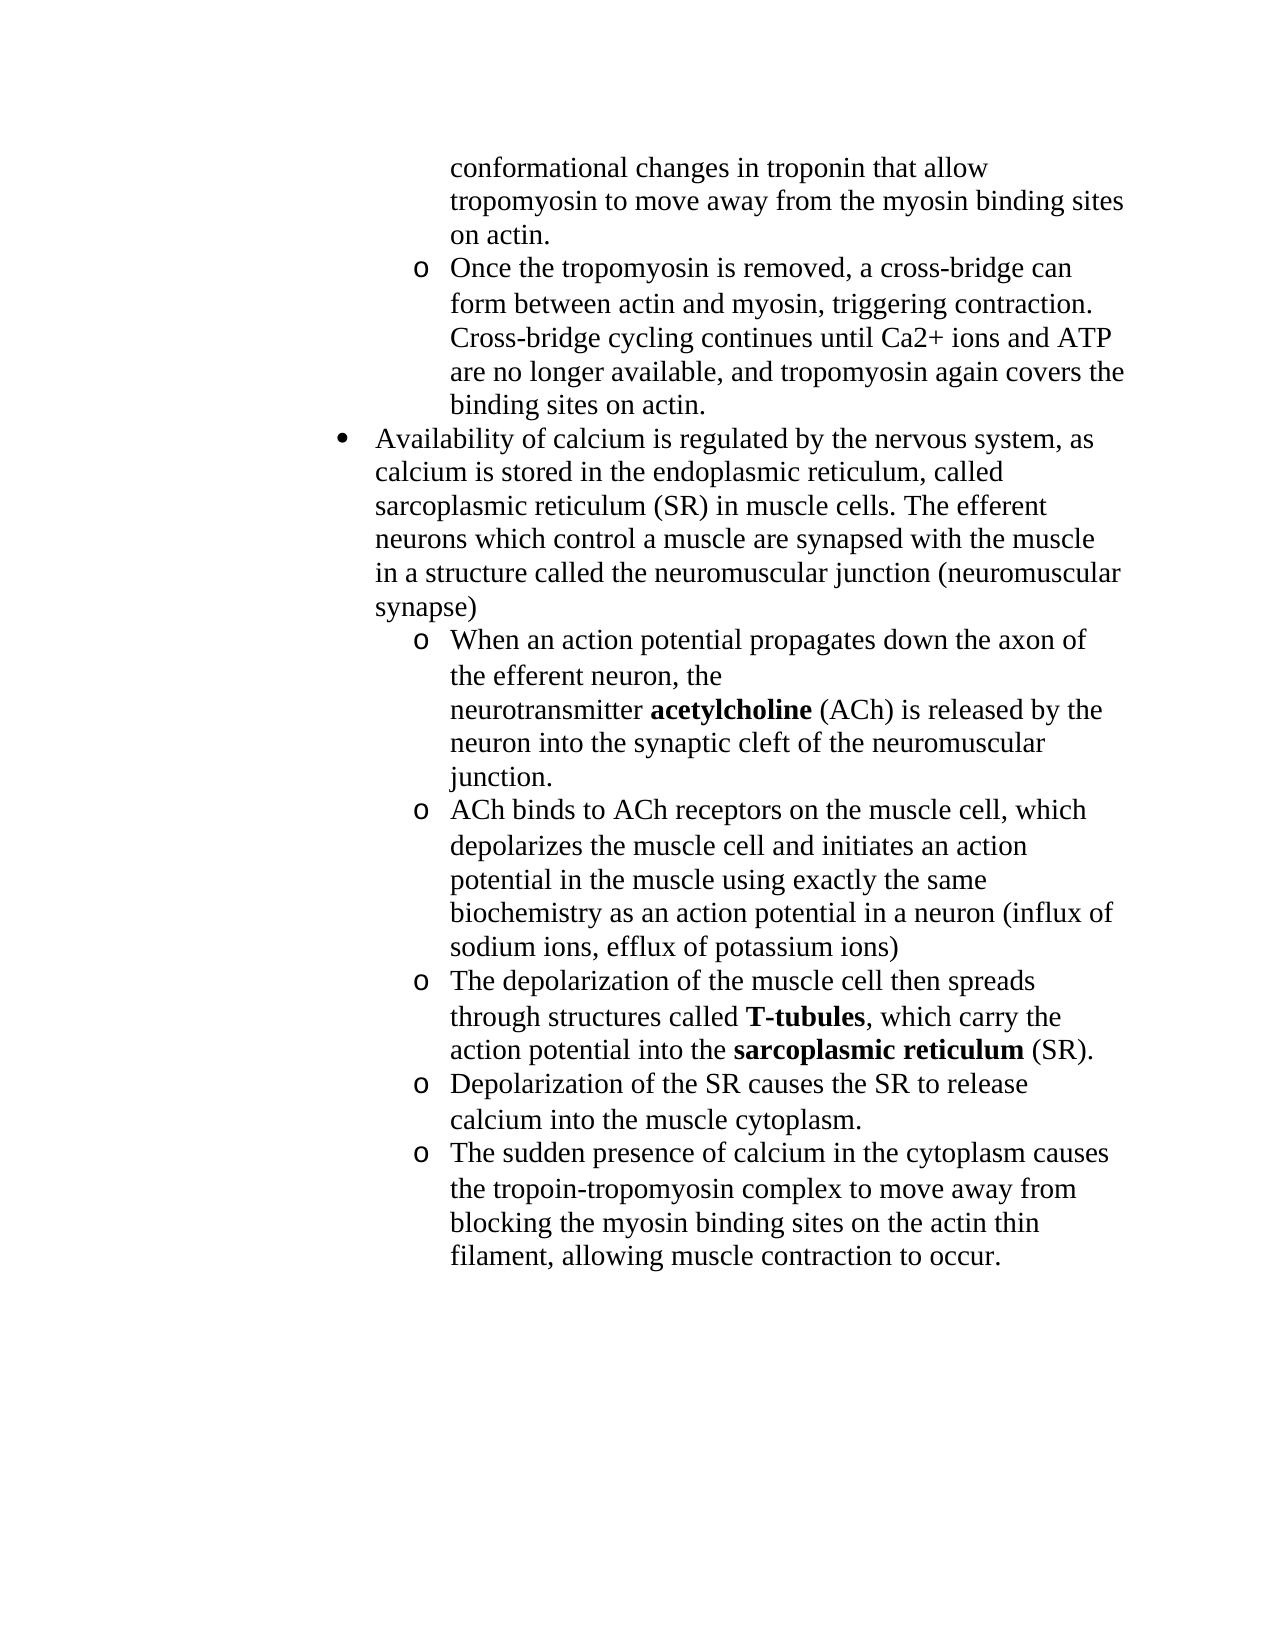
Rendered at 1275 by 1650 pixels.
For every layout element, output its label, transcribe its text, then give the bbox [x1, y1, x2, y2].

list ACh binds to ACh receptors on the muscle cell, which depolarizes the muscle cell and initiates an action potential in the muscle using exactly the same biochemistry as an action potential in a neuron (influx of sodium ions, efflux of potassium ions) [412, 792, 1125, 963]
list When an action potential propagates down the axon of the efferent neuron, the neurotransmitter acetylcholine (ACh) is released by the neuron into the synaptic cleft of the neuromuscular junction. [412, 622, 1125, 792]
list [412, 150, 1125, 251]
list The depolarization of the muscle cell then spreads through structures called T-tubules, which carry the action potential into the sarcoplasmic reticulum (SR). [412, 963, 1125, 1066]
list Availability of calcium is regulated by the nervous system, as calcium is stored in the endoplasmic reticulum, called sarcoplasmic reticulum (SR) in muscle cells. The efferent neurons which control a muscle are synapsed with the muscle in a structure called the neuromuscular junction (neuromuscular synapse) [337, 421, 1125, 622]
list Depolarization of the SR causes the SR to release calcium into the muscle cytoplasm. [412, 1066, 1125, 1135]
list The sudden presence of calcium in the cytoplasm causes the tropoin-tropomyosin complex to move away from blocking the myosin binding sites on the actin thin filament, allowing muscle contraction to occur. [412, 1135, 1125, 1272]
list Once the tropomyosin is removed, a cross-bridge can form between actin and myosin, triggering contraction. Cross-bridge cycling continues until Ca2+ ions and ATP are no longer available, and tropomyosin again covers the binding sites on actin. [412, 251, 1125, 421]
